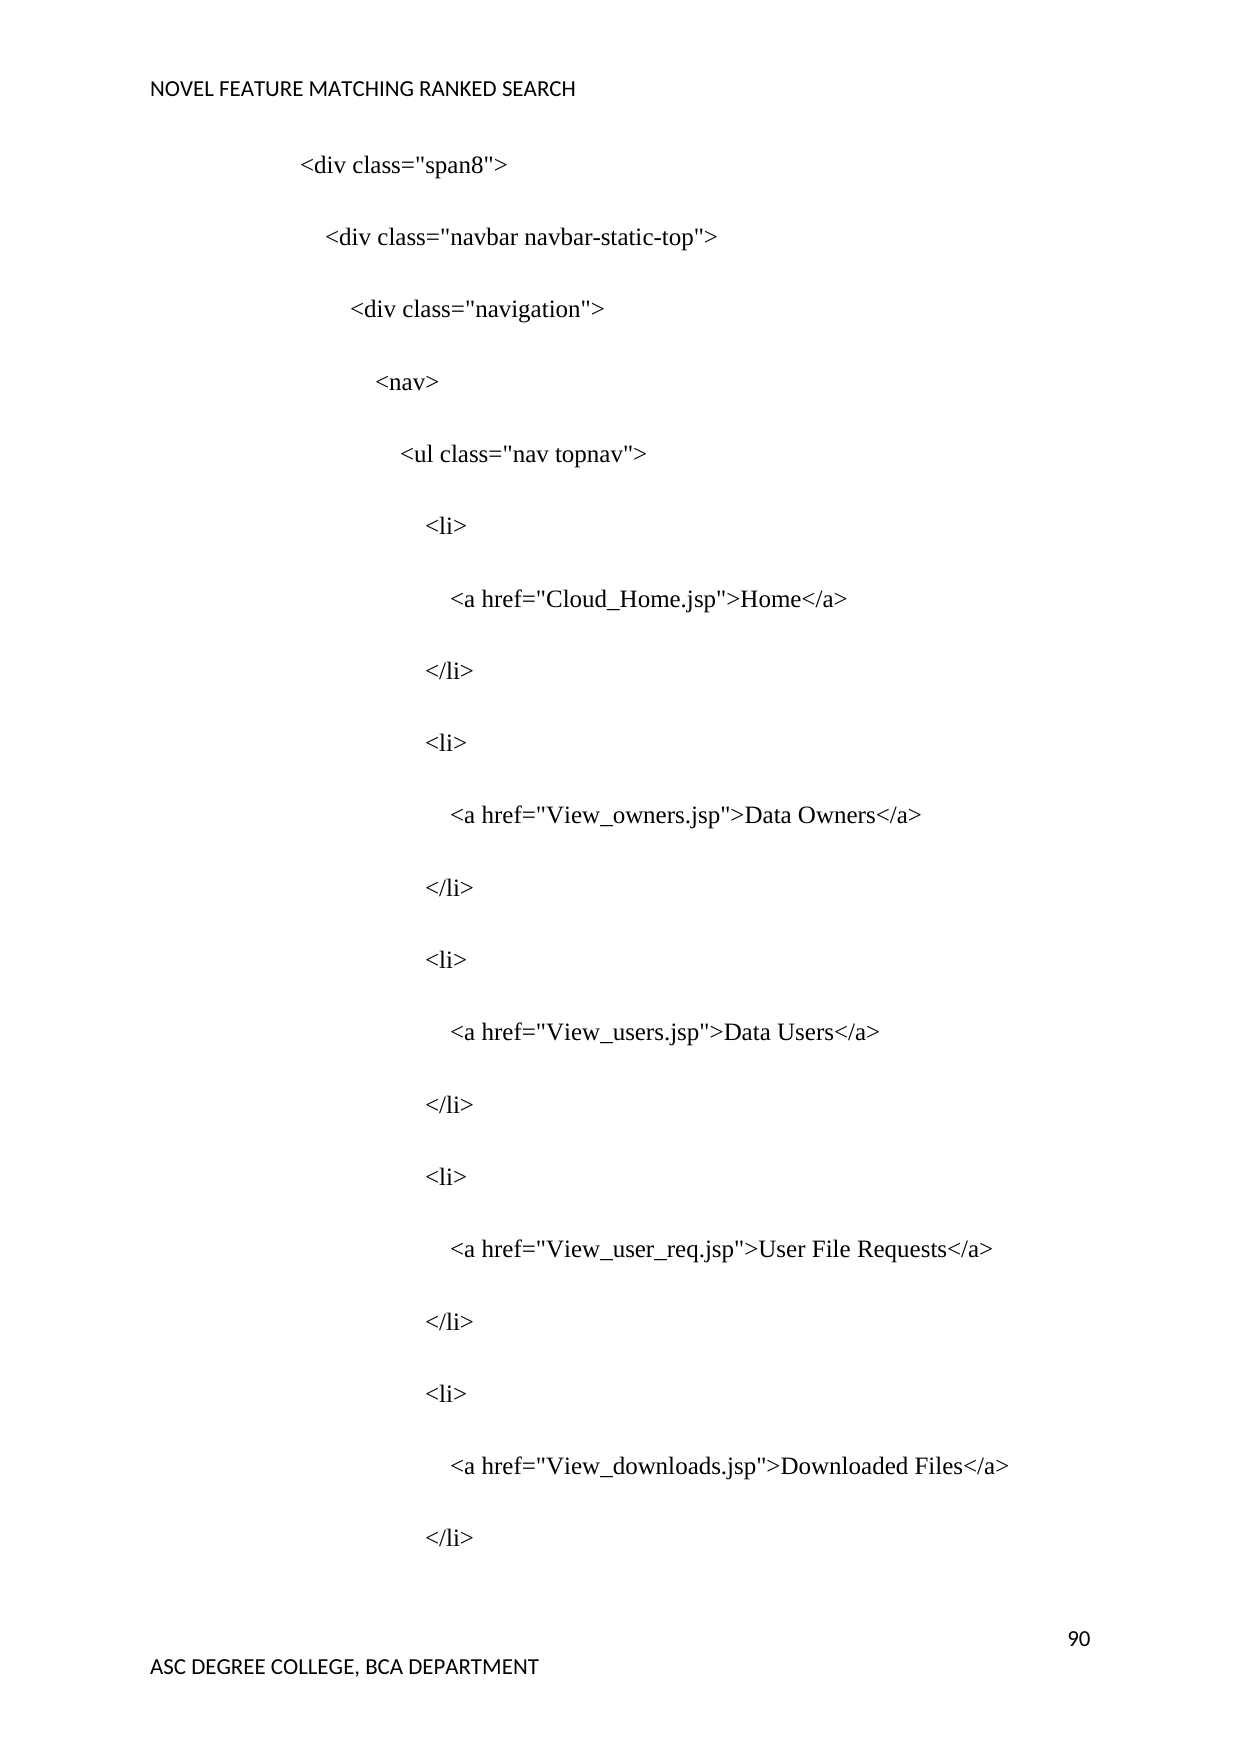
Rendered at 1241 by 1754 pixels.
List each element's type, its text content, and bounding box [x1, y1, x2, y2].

subtitle </li> [150, 656, 1090, 685]
subtitle <a href="View_downloads.jsp">Downloaded Files</a> [150, 1451, 1090, 1480]
subtitle </li> [150, 1090, 1090, 1118]
subtitle <a href="View_owners.jsp">Data Owners</a> [150, 801, 1090, 829]
subtitle <li> [150, 728, 1090, 757]
subtitle <div class="navigation"> [150, 294, 1090, 323]
subtitle <li> [150, 1162, 1090, 1191]
subtitle <a href="Cloud_Home.jsp">Home</a> [150, 584, 1090, 612]
subtitle <li> [150, 511, 1090, 540]
subtitle <a href="View_user_req.jsp">User File Requests</a> [150, 1234, 1090, 1263]
subtitle <li> [150, 1379, 1090, 1408]
subtitle <li> [150, 945, 1090, 974]
subtitle <ul class="nav topnav"> [150, 439, 1090, 468]
subtitle </li> [150, 873, 1090, 902]
subtitle </li> [150, 1523, 1090, 1552]
subtitle <div class="span8"> [150, 150, 1090, 179]
subtitle <a href="View_users.jsp">Data Users</a> [150, 1017, 1090, 1046]
subtitle </li> [150, 1307, 1090, 1335]
subtitle <nav> [150, 367, 1090, 396]
subtitle <div class="navbar navbar-static-top"> [150, 222, 1090, 251]
